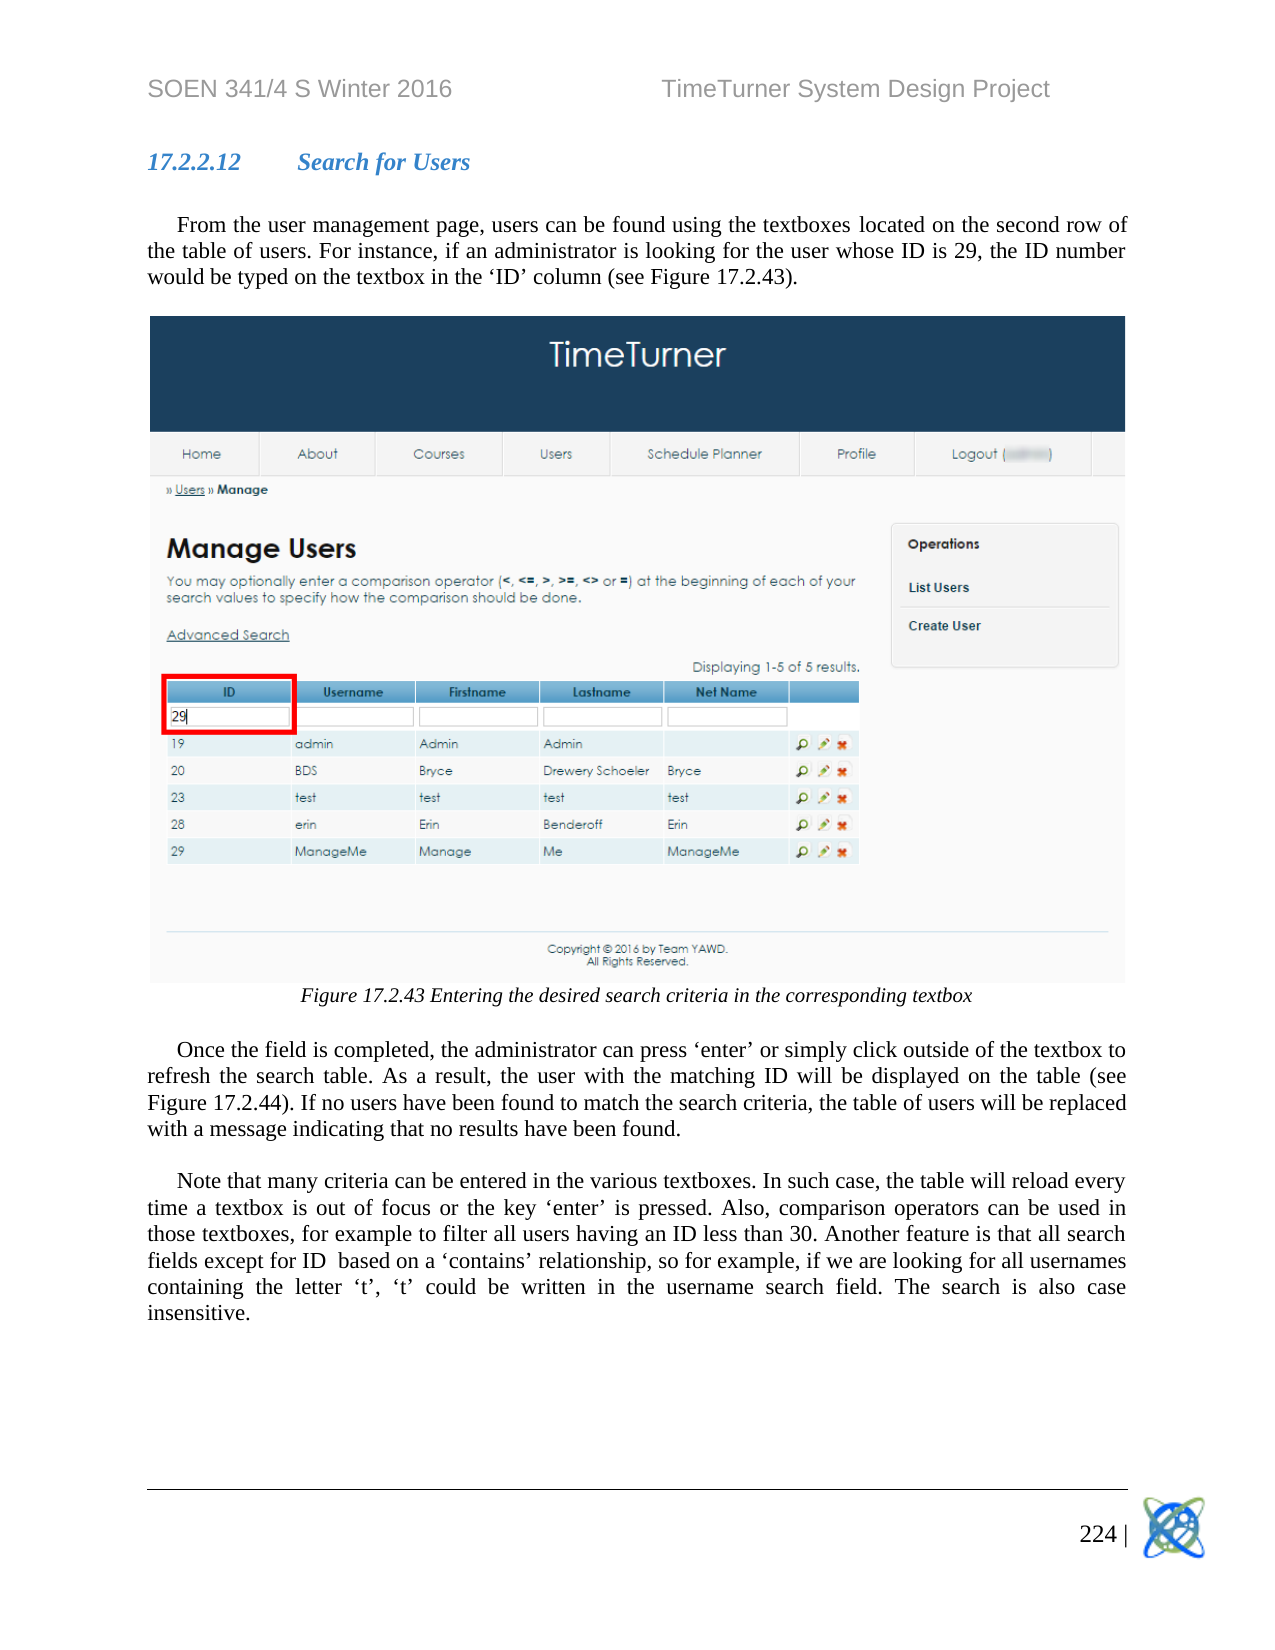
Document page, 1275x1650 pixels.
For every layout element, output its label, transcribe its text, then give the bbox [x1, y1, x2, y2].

text Once the field is completed, the administrator can press ‘enter’ or simply click outside of the textbox to refresh the search table. As a result, the user with the matching ID will be displayed on the table (see Figure 17.2.44). If no users have been found to match the search criteria, the table of users will be replaced with a message indicating that no results have been found. [147, 1036, 1128, 1141]
picture [150, 316, 1125, 983]
text Figure 17.2.43 Entering the desired search criteria in the corresponding textbox [147, 983, 1128, 1007]
picture [1123, 1490, 1224, 1566]
text Search for Users [147, 147, 1128, 176]
text Note that many criteria can be entered in the various textboxes. In such case, the table will reload every time a textbox is out of focus or the key ‘enter’ is pressed. Also, comparison operators can be used in those textboxes, for example to filter all users having an ID less than 30. Another feature is that all search fields except for ID based on a ‘contains’ relationship, so for example, if we are looking for all usernames containing the letter ‘t’, ‘t’ could be written in the username search field. The search is also case insensitive. [147, 1168, 1128, 1326]
text From the user management page, users can be found using the textboxes located on the second row of the table of users. For instance, if an administrator is looking for the user whose ID is 29, the ID number would be typed on the textbox in the ‘ID’ column (see Figure 17.2.43). [147, 211, 1128, 290]
